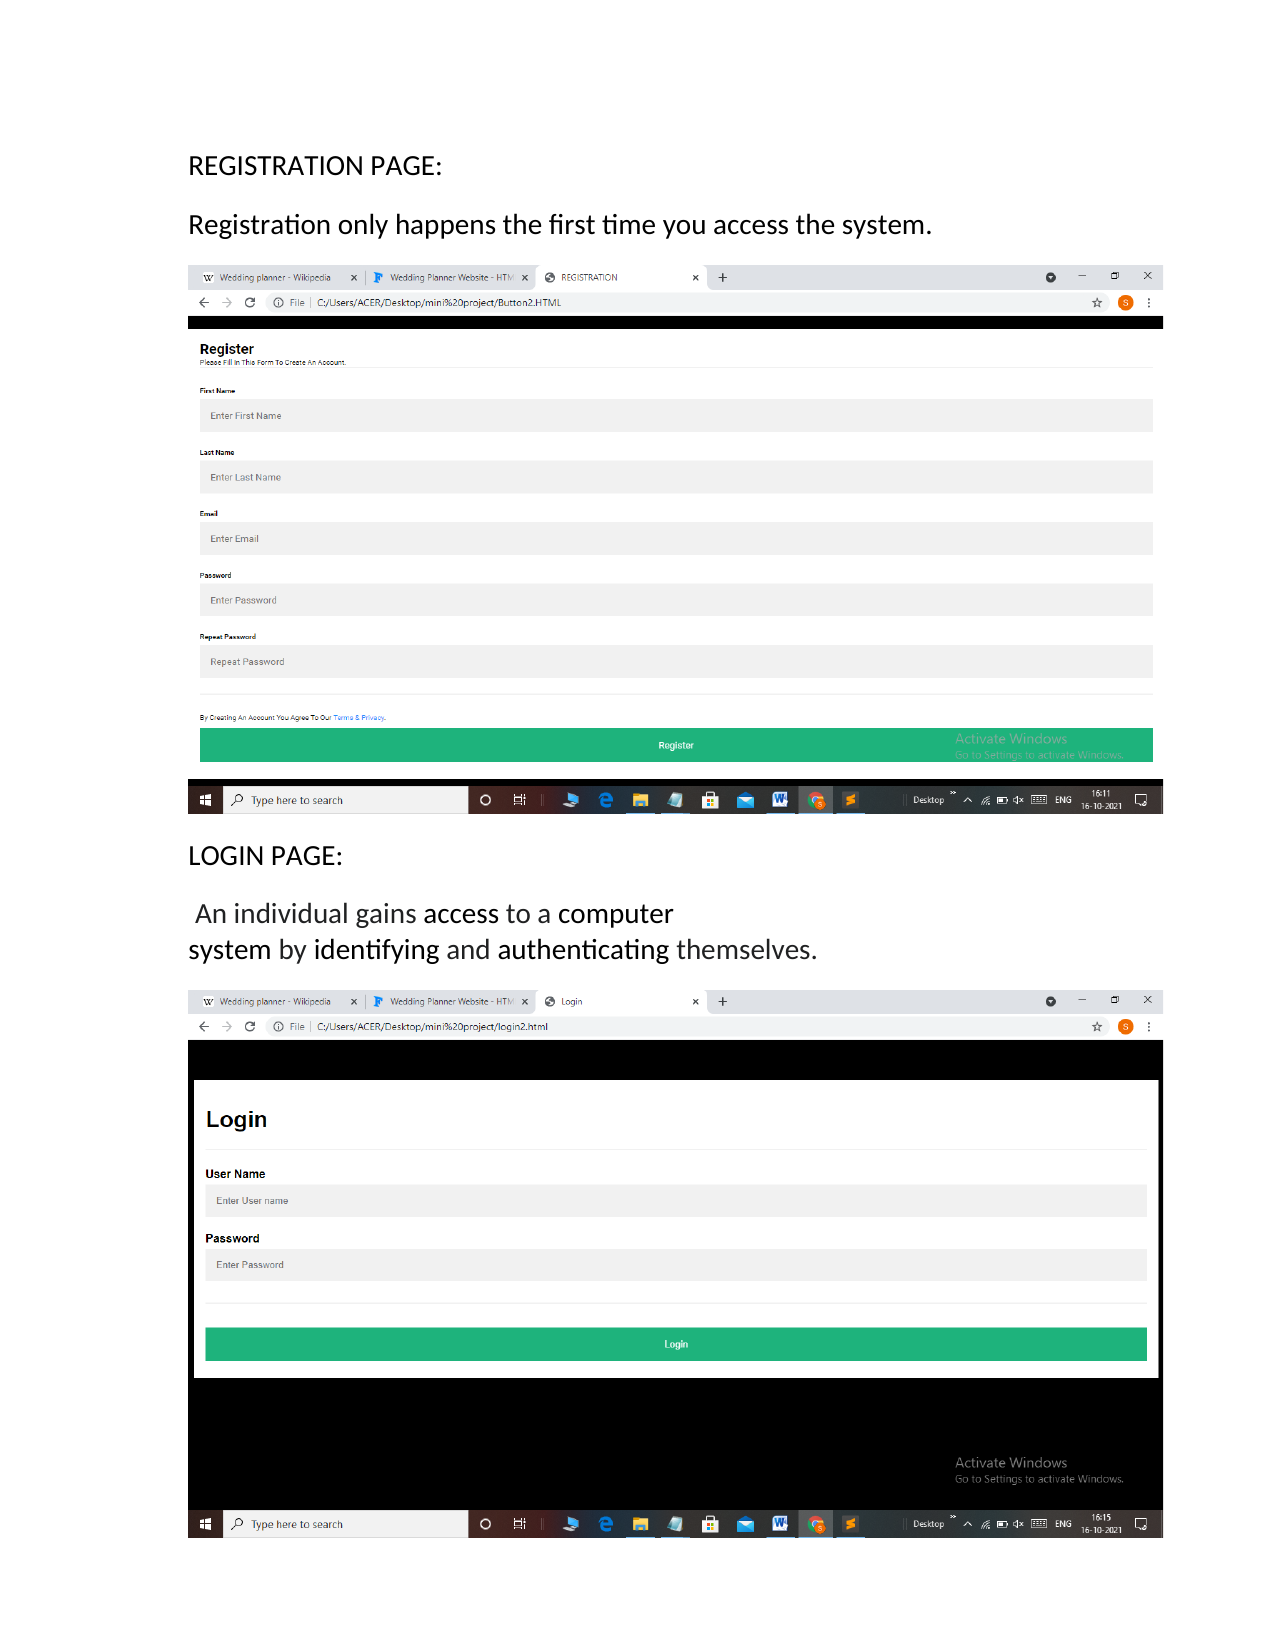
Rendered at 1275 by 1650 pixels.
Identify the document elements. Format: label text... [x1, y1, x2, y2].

text An individual gains access to a computer system by identifying and authenticating themselves. [674, 895, 1170, 967]
text Registration only happens the first time you access the system. [188, 206, 1170, 242]
text REGISTRATION PAGE: [188, 147, 1170, 183]
text LOGIN PAGE: [188, 837, 1170, 872]
picture [188, 990, 1164, 1538]
picture [188, 265, 1164, 814]
